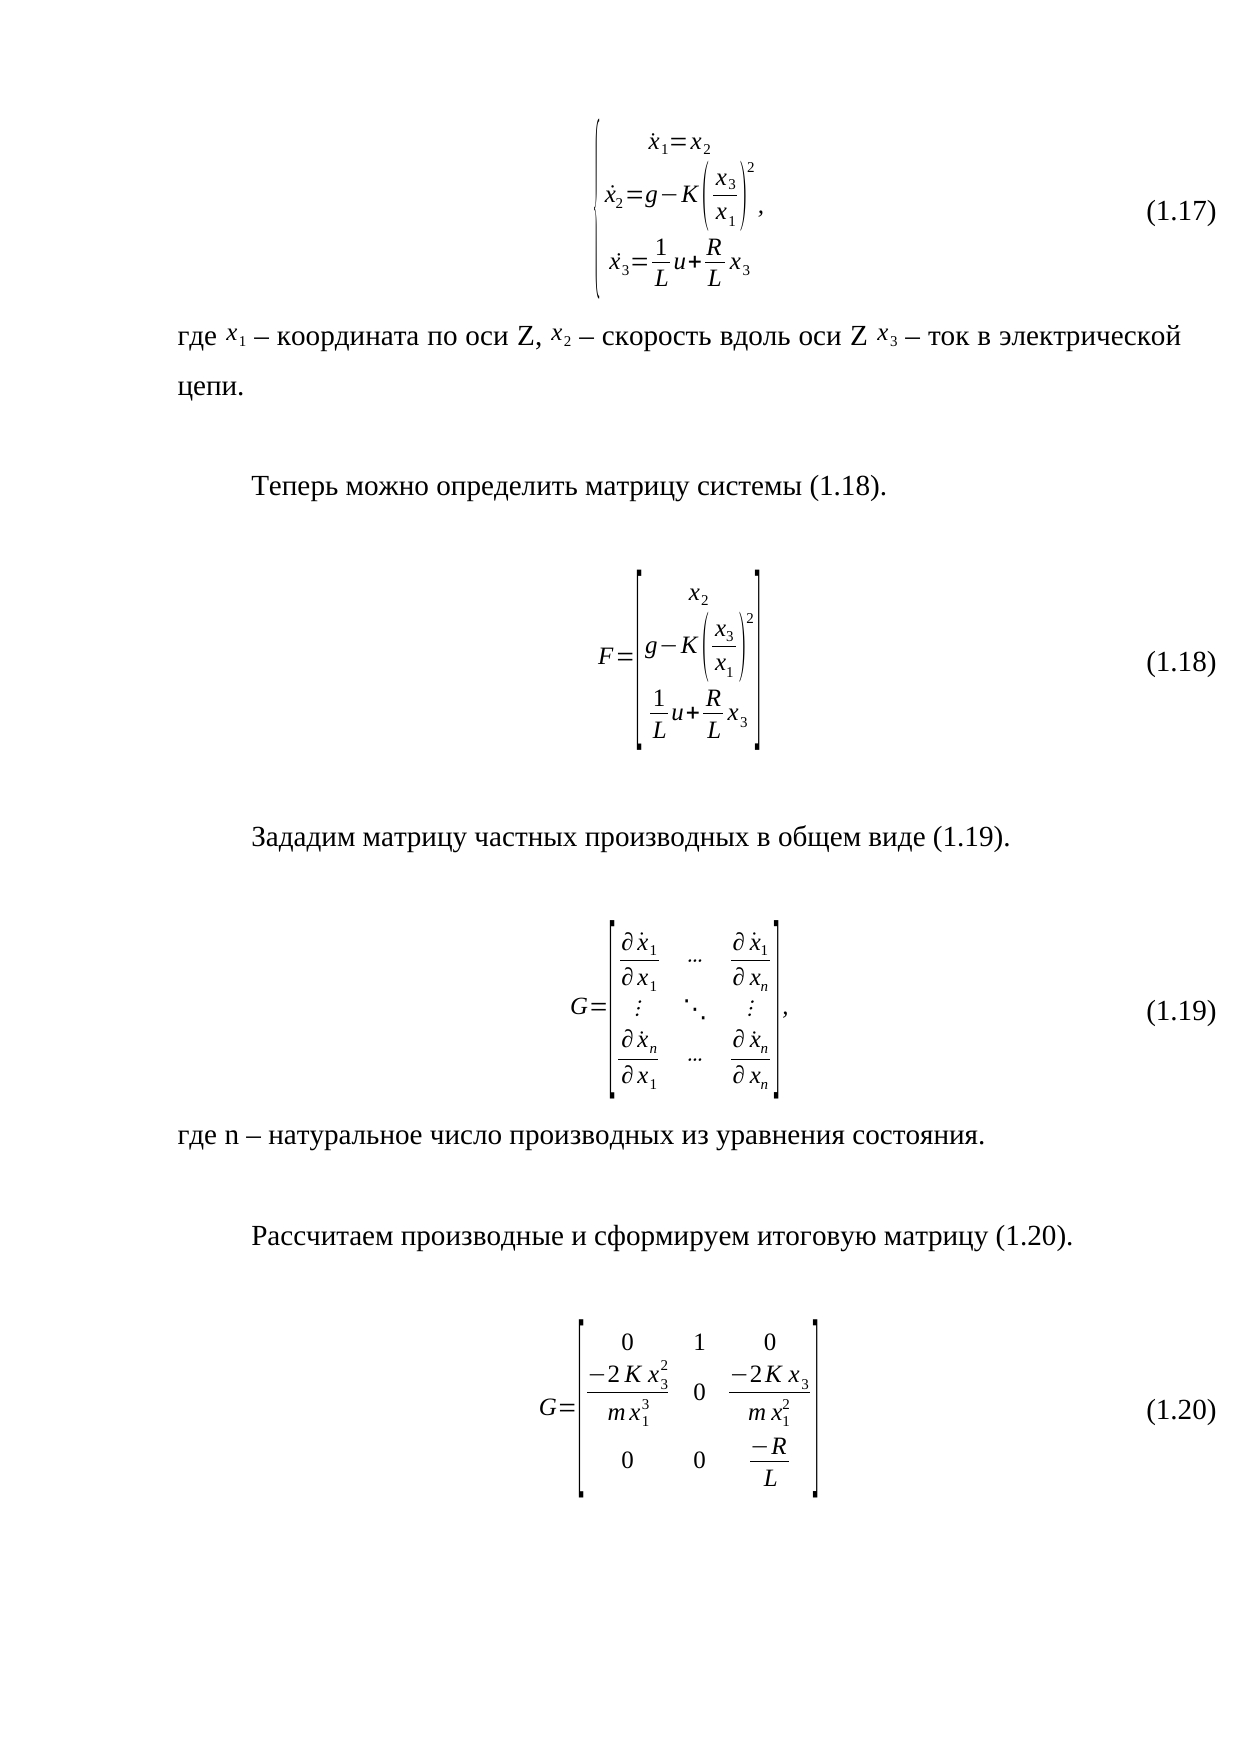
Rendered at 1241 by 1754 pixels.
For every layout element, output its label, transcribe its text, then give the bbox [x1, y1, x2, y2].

text где – координата по оси Z, – скорость вдоль оси Z – ток в электрической цепи. [177, 318, 1181, 401]
text (1.17) [177, 118, 1181, 301]
text (1.20) [177, 1319, 1181, 1499]
text Теперь можно определить матрицу системы (1.18). [177, 468, 1181, 502]
text (1.19) [177, 919, 1181, 1101]
text Зададим матрицу частных производных в общем виде (1.19). [177, 819, 1181, 852]
text Рассчитаем производные и сформируем итоговую матрицу (1.20). [177, 1218, 1181, 1252]
text (1.18) [177, 569, 1181, 752]
text где n – натуральное число производных из уравнения состояния. [177, 1117, 1181, 1151]
